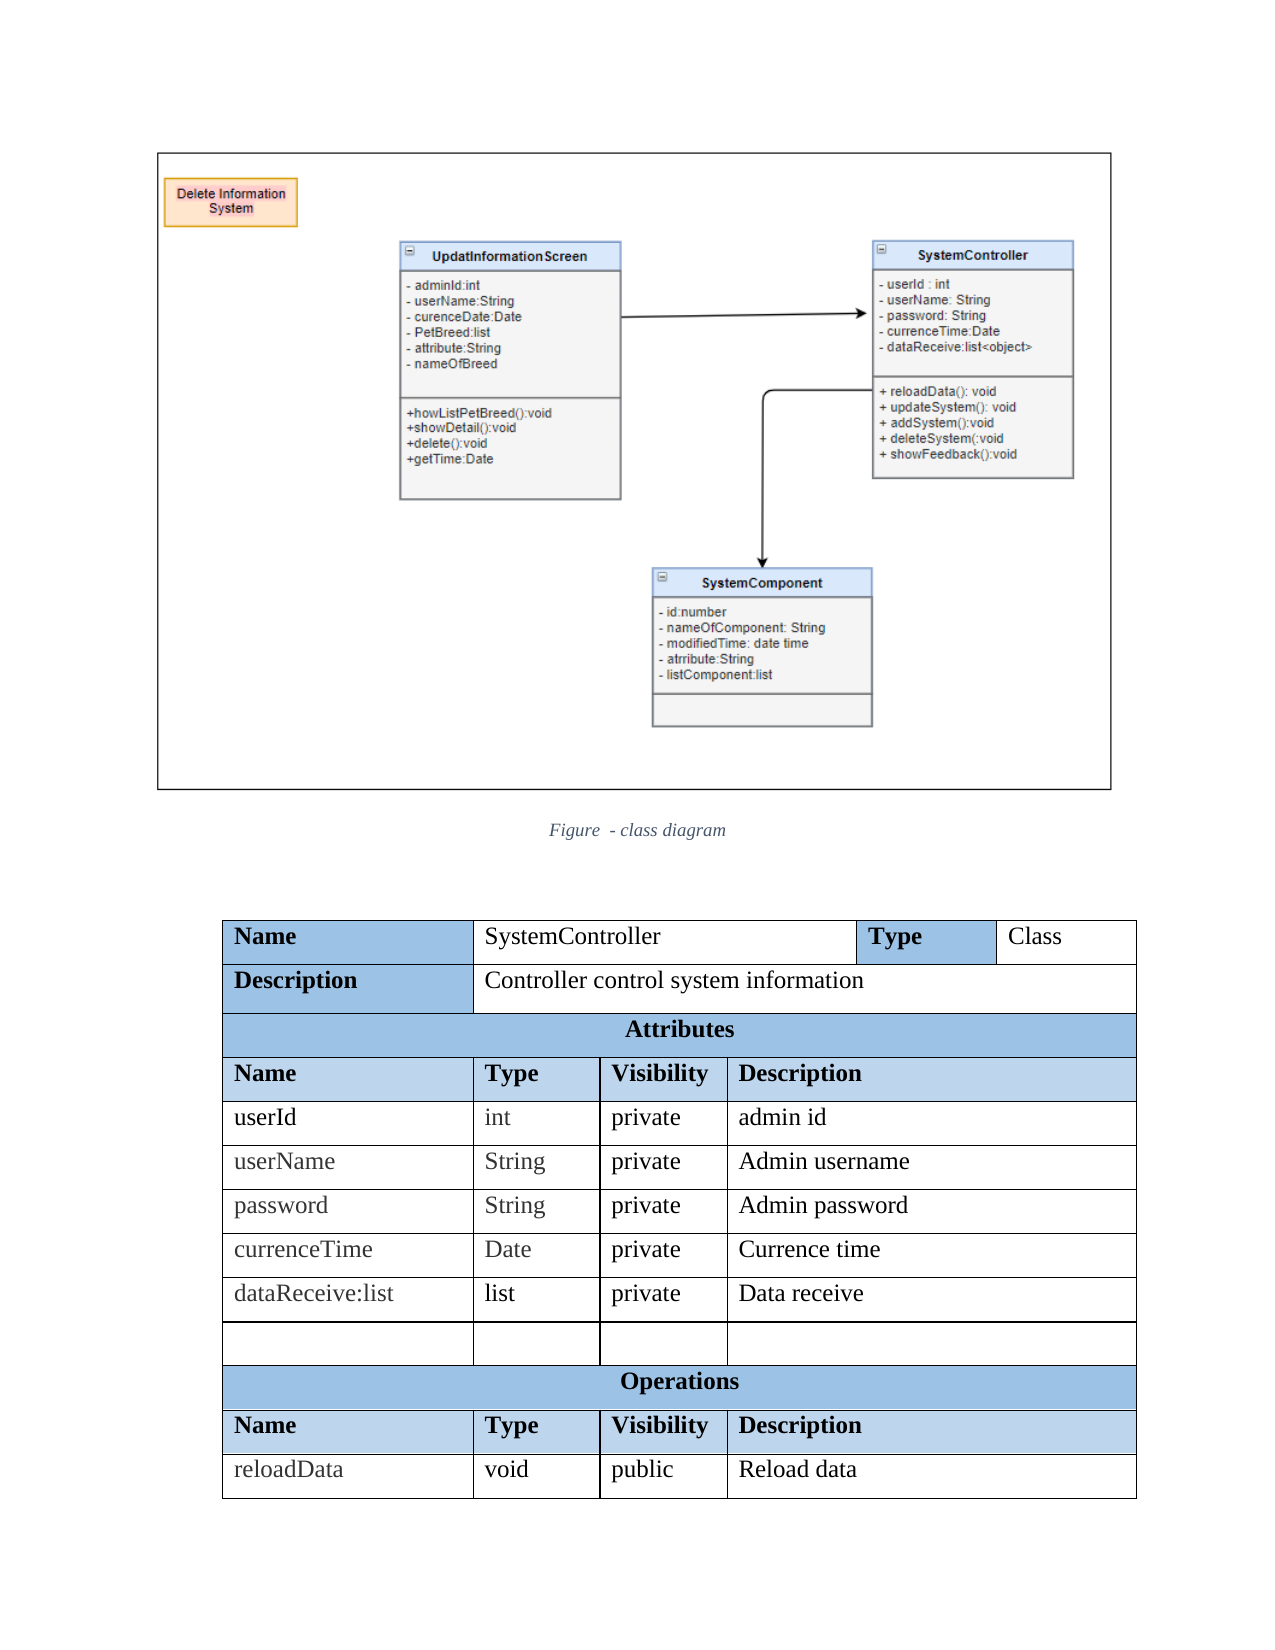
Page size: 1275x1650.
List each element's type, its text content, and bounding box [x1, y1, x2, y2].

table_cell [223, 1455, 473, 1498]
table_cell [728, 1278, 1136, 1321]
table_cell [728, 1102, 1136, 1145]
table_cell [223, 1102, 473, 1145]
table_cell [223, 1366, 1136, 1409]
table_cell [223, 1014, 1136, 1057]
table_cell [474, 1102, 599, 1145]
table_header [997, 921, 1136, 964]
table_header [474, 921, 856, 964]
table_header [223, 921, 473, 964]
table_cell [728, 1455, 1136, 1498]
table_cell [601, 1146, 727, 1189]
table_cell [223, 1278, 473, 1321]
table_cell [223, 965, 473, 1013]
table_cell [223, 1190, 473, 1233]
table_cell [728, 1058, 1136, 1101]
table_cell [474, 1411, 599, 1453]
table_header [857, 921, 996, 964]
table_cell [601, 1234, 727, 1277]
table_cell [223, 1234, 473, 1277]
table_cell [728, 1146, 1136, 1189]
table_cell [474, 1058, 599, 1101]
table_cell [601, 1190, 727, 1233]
picture [150, 150, 1125, 801]
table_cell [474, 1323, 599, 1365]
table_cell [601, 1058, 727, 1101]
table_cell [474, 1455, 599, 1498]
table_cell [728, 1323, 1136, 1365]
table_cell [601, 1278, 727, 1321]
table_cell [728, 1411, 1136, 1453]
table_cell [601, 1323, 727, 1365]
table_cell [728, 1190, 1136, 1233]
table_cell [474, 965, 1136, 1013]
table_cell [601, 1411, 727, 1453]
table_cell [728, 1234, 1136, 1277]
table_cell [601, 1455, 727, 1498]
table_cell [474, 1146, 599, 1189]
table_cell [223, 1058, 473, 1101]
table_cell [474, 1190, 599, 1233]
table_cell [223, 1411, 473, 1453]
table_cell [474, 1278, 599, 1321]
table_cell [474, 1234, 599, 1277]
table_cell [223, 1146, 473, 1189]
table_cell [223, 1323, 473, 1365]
text Figure - class diagram [150, 819, 1125, 841]
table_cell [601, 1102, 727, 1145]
